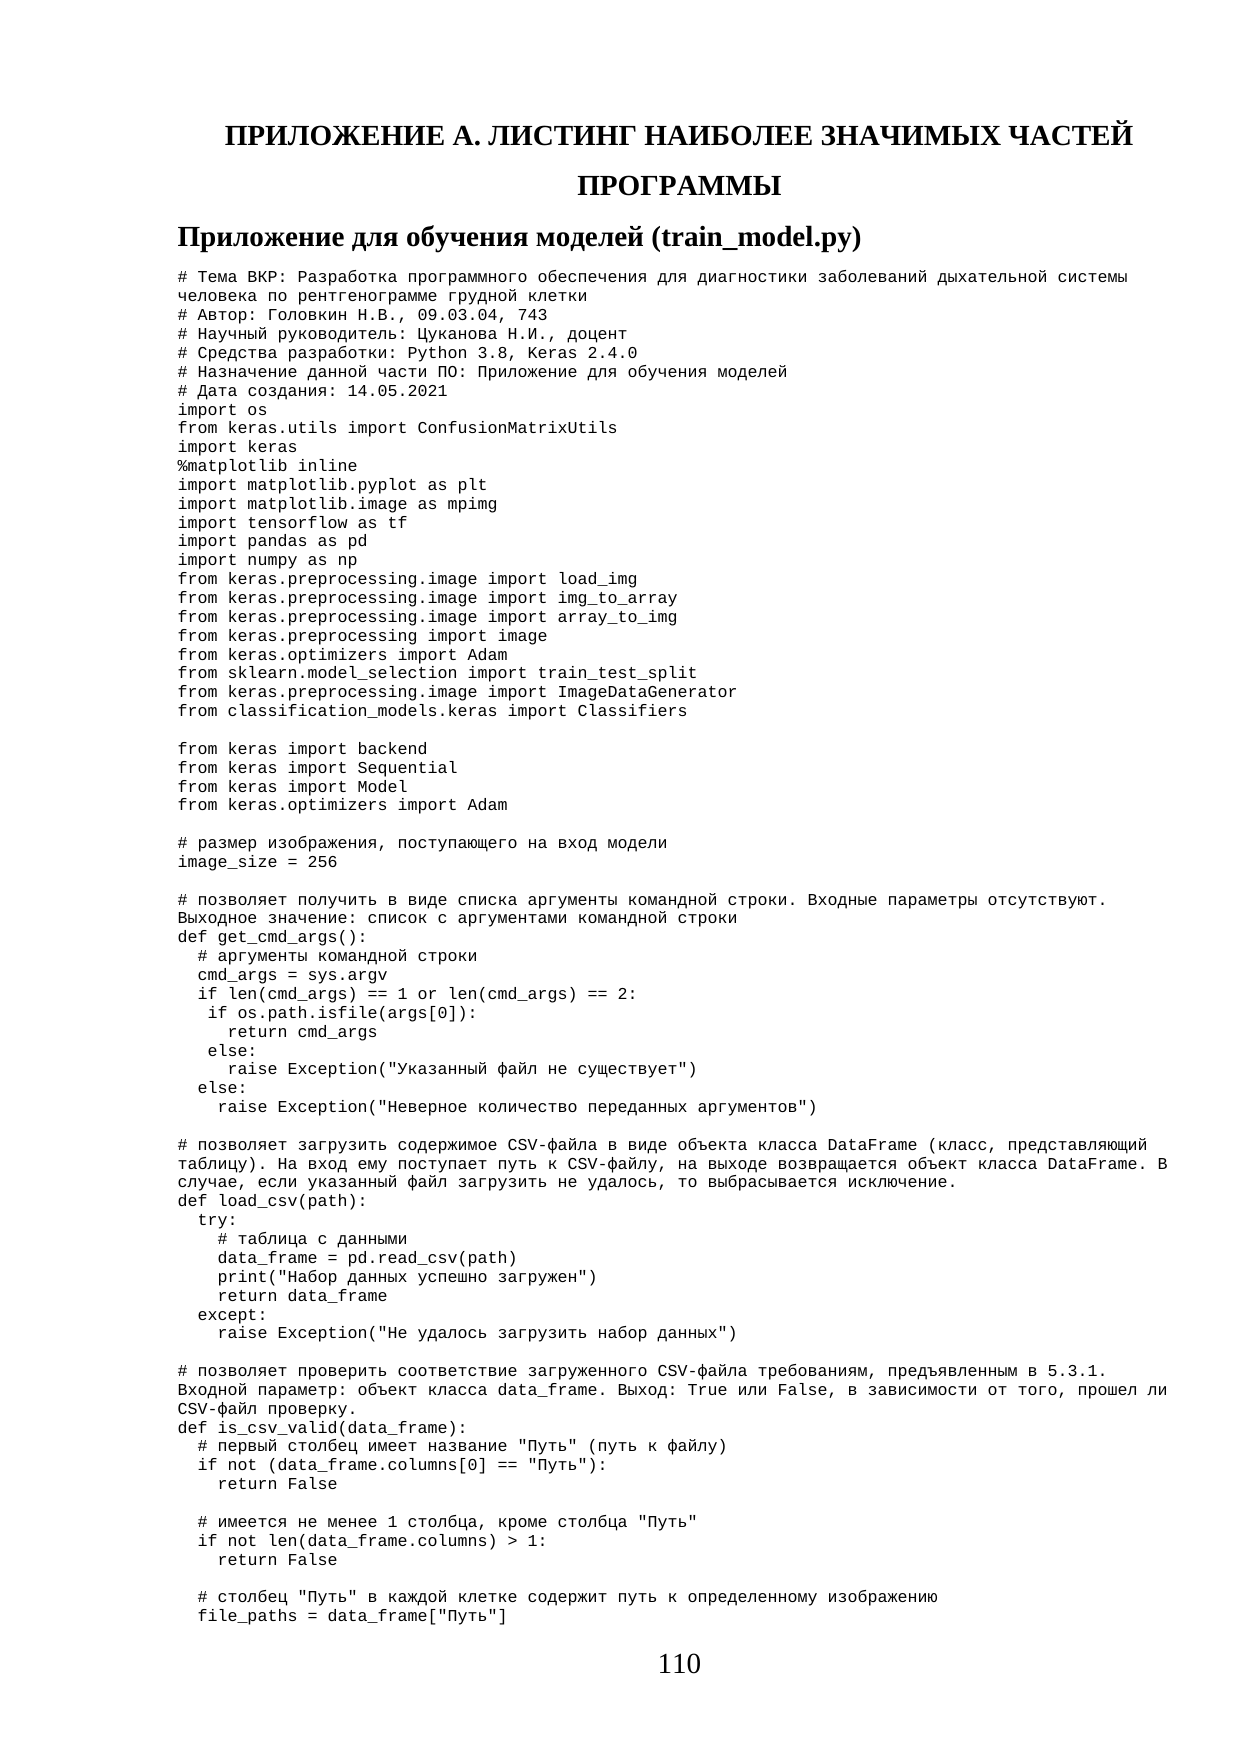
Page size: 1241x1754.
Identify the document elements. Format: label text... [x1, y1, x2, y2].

text from keras.optimizers import Adam [177, 797, 1181, 816]
text # позволяет получить в виде списка аргументы командной строки. Входные параметры отсутствуют. Выходное значение: список с аргументами командной строки [177, 891, 1181, 929]
text import matplotlib.image as mpimg [177, 495, 1181, 514]
text # имеется не менее 1 столбца, кроме столбца "Путь" [177, 1513, 1181, 1532]
text import matplotlib.pyplot as plt [177, 476, 1181, 495]
text return False [177, 1551, 1181, 1570]
text import os [177, 401, 1181, 420]
text import tensorflow as tf [177, 514, 1181, 533]
text import pandas as pd [177, 533, 1181, 552]
text try: [177, 1212, 1181, 1231]
text # столбец "Путь" в каждой клетке содержит путь к определенному изображению [177, 1589, 1181, 1608]
text raise Exception("Указанный файл не существует") [177, 1061, 1181, 1080]
text from keras.preprocessing.image import load_img [177, 571, 1181, 589]
text # первый столбец имеет название "Путь" (путь к файлу) [177, 1438, 1181, 1457]
text def load_csv(path): [177, 1193, 1181, 1212]
text # Средства разработки: Python 3.8, Keras 2.4.0 [177, 344, 1181, 363]
text # аргументы командной строки [177, 948, 1181, 967]
text # Дата создания: 14.05.2021 [177, 382, 1181, 401]
text return cmd_args [177, 1023, 1181, 1042]
text if not (data_frame.columns[0] == "Путь"): [177, 1457, 1181, 1476]
text import numpy as np [177, 552, 1181, 571]
text from keras import Model [177, 778, 1181, 797]
text from keras.preprocessing.image import ImageDataGenerator [177, 684, 1181, 703]
text # таблица с данными [177, 1231, 1181, 1249]
text from keras import Sequential [177, 759, 1181, 778]
text if os.path.isfile(args[0]): [177, 1004, 1181, 1023]
text print("Набор данных успешно загружен") [177, 1268, 1181, 1287]
text # позволяет загрузить содержимое CSV-файла в виде объекта класса DataFrame (класс, представляющий таблицу). На вход ему поступает путь к CSV-файлу, на выходе возвращается объект класса DataFrame. В случае, если указанный файл загрузить не удалось, то выбрасывается исключение. [177, 1136, 1181, 1193]
text # Научный руководитель: Цуканова Н.И., доцент [177, 326, 1181, 344]
text raise Exception("Не удалось загрузить набор данных") [177, 1325, 1181, 1344]
text from keras.optimizers import Adam [177, 646, 1181, 665]
text %matplotlib inline [177, 458, 1181, 476]
text ПРИЛОЖЕНИЕ А. ЛИСТИНГ НАИБОЛЕЕ ЗНАЧИМЫХ ЧАСТЕЙ ПРОГРАММЫ [177, 118, 1181, 202]
text image_size = 256 [177, 853, 1181, 872]
text from classification_models.keras import Classifiers [177, 703, 1181, 722]
text data_frame = pd.read_csv(path) [177, 1249, 1181, 1268]
text def is_csv_valid(data_frame): [177, 1419, 1181, 1438]
text from sklearn.model_selection import train_test_split [177, 665, 1181, 684]
text cmd_args = sys.argv [177, 967, 1181, 986]
text # размер изображения, поступающего на вход модели [177, 835, 1181, 853]
text file_paths = data_frame["Путь"] [177, 1608, 1181, 1627]
text # Назначение данной части ПО: Приложение для обучения моделей [177, 363, 1181, 382]
text from keras.utils import ConfusionMatrixUtils [177, 420, 1181, 439]
text return False [177, 1476, 1181, 1494]
text return data_frame [177, 1287, 1181, 1306]
text # Автор: Головкин Н.В., 09.03.04, 743 [177, 307, 1181, 326]
text import keras [177, 439, 1181, 458]
text if not len(data_frame.columns) > 1: [177, 1532, 1181, 1551]
text else: [177, 1042, 1181, 1061]
text except: [177, 1306, 1181, 1325]
text # позволяет проверить соответствие загруженного CSV-файла требованиям, предъявленным в 5.3.1. Входной параметр: объект класса data_frame. Выход: True или False, в зависимости от того, прошел ли CSV-файл проверку. [177, 1363, 1181, 1419]
text from keras.preprocessing import image [177, 627, 1181, 646]
text raise Exception("Неверное количество переданных аргументов") [177, 1099, 1181, 1117]
text from keras.preprocessing.image import array_to_img [177, 608, 1181, 627]
text from keras.preprocessing.image import img_to_array [177, 589, 1181, 608]
text else: [177, 1080, 1181, 1099]
text if len(cmd_args) == 1 or len(cmd_args) == 2: [177, 986, 1181, 1004]
text # Тема ВКР: Разработка программного обеспечения для диагностики заболеваний дыхательной системы человека по рентгенограмме грудной клетки [177, 269, 1181, 307]
text def get_cmd_args(): [177, 929, 1181, 948]
text from keras import backend [177, 740, 1181, 759]
text Приложение для обучения моделей (train_model.py) [177, 219, 1181, 252]
